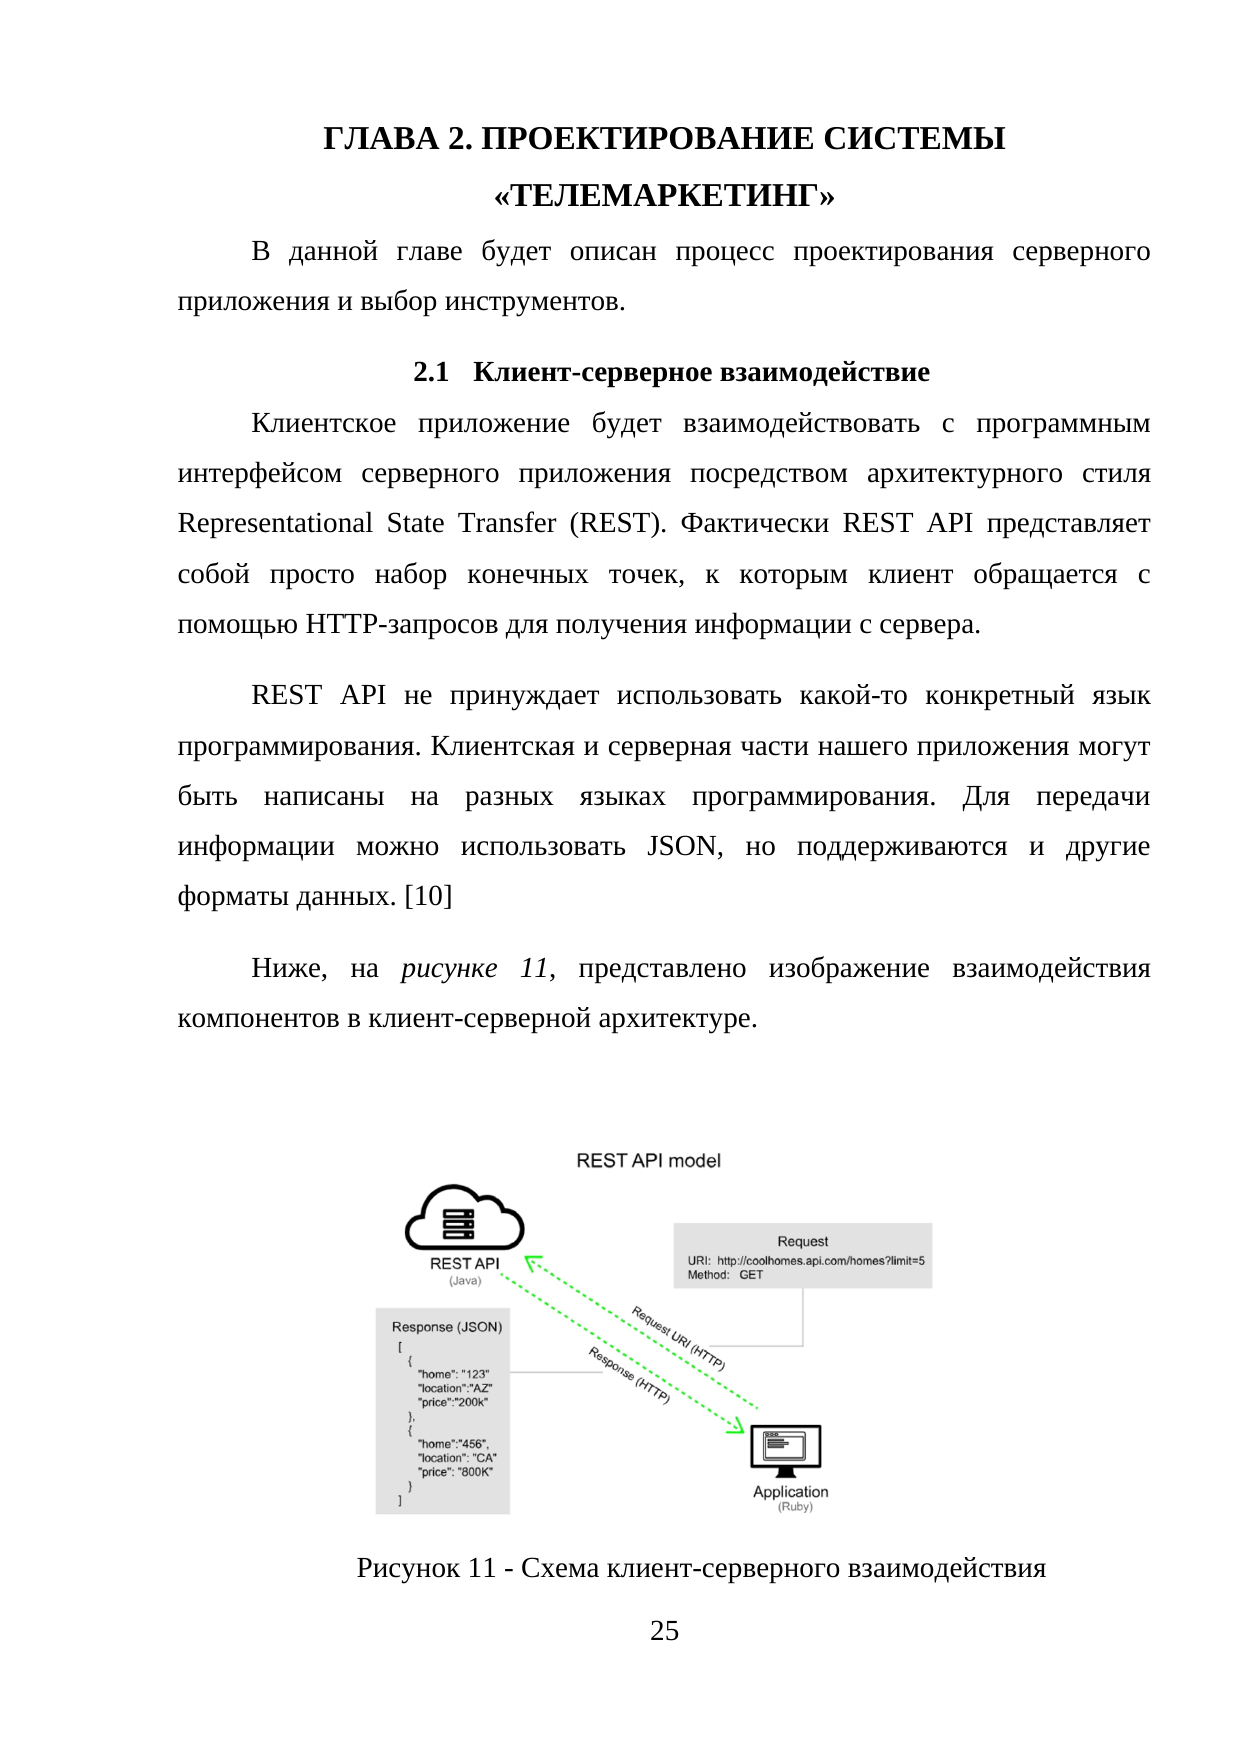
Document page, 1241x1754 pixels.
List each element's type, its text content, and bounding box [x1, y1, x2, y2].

text Клиентское приложение будет взаимодействовать с программным интерфейсом серверного приложения посредством архитектурного стиля Representational State Transfer (REST). Фактически REST API представляет собой просто набор конечных точек, к которым клиент обращается с помощью HTTP-запросов для получения информации с сервера. [177, 405, 1152, 640]
text Ниже, на рисунке 11, представлено изображение взаимодействия компонентов в клиент-серверной архитектуре. [177, 950, 1152, 1033]
text REST API не принуждает использовать какой-то конкретный язык программирования. Клиентская и серверная части нашего приложения могут быть написаны на разных языках программирования. Для передачи информации можно использовать JSON, но поддерживаются и другие форматы данных. [10] [177, 677, 1152, 912]
picture [354, 1121, 975, 1534]
subtitle Клиент-серверное взаимодействие [192, 354, 1152, 388]
subtitle ГЛАВА 2. ПРОЕКТИРОВАНИЕ СИСТЕМЫ «ТЕЛЕМАРКЕТИНГ» [177, 118, 1152, 214]
text В данной главе будет описан процесс проектирования серверного приложения и выбор инструментов. [177, 233, 1152, 317]
text Рисунок 11 - Схема клиент-серверного взаимодействия [177, 1550, 1152, 1584]
